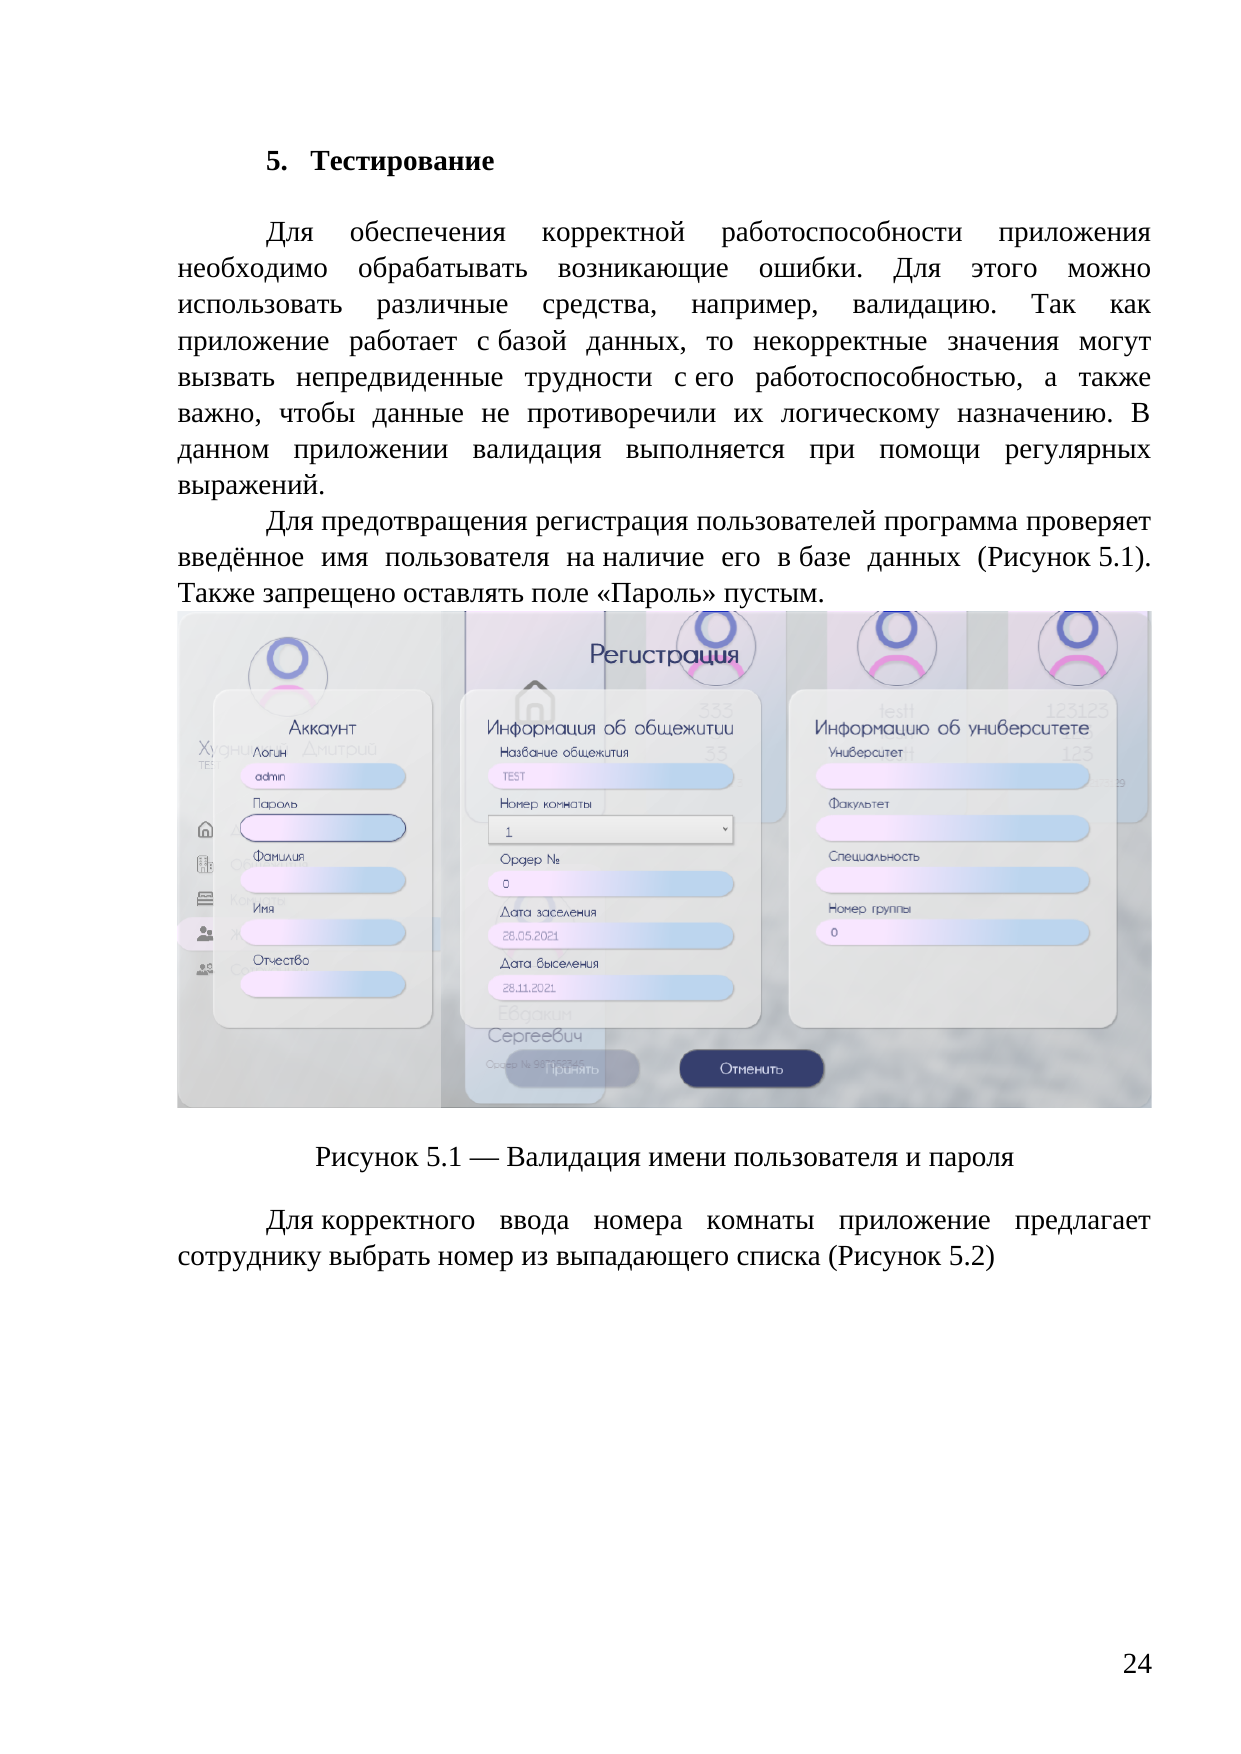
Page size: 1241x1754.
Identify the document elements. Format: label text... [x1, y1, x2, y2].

subtitle Тестирование [266, 143, 1152, 177]
text Для корректного ввода номера комнаты приложение предлагает сотруднику выбрать номер из выпадающего списка (Рисунок 5.2) [177, 1202, 1152, 1272]
text Для предотвращения регистрация пользователей программа проверяет введённое имя пользователя на наличие его в базе данных (Рисунок 5.1). Также запрещено оставлять поле «Пароль» пустым. [177, 503, 1152, 609]
picture [177, 611, 1152, 1108]
text Для обеспечения корректной работоспособности приложения необходимо обрабатывать возникающие ошибки. Для этого можно использовать различные средства, например, валидацию. Так как приложение работает с базой данных, то некорректные значения могут вызвать непредвиденные трудности с его работоспособностью, а также важно, чтобы данные не противоречили их логическому назначению. В данном приложении валидация выполняется при помощи регулярных выражений. [177, 214, 1152, 501]
text Рисунок 5.1 — Валидация имени пользователя и пароля [177, 1139, 1152, 1173]
